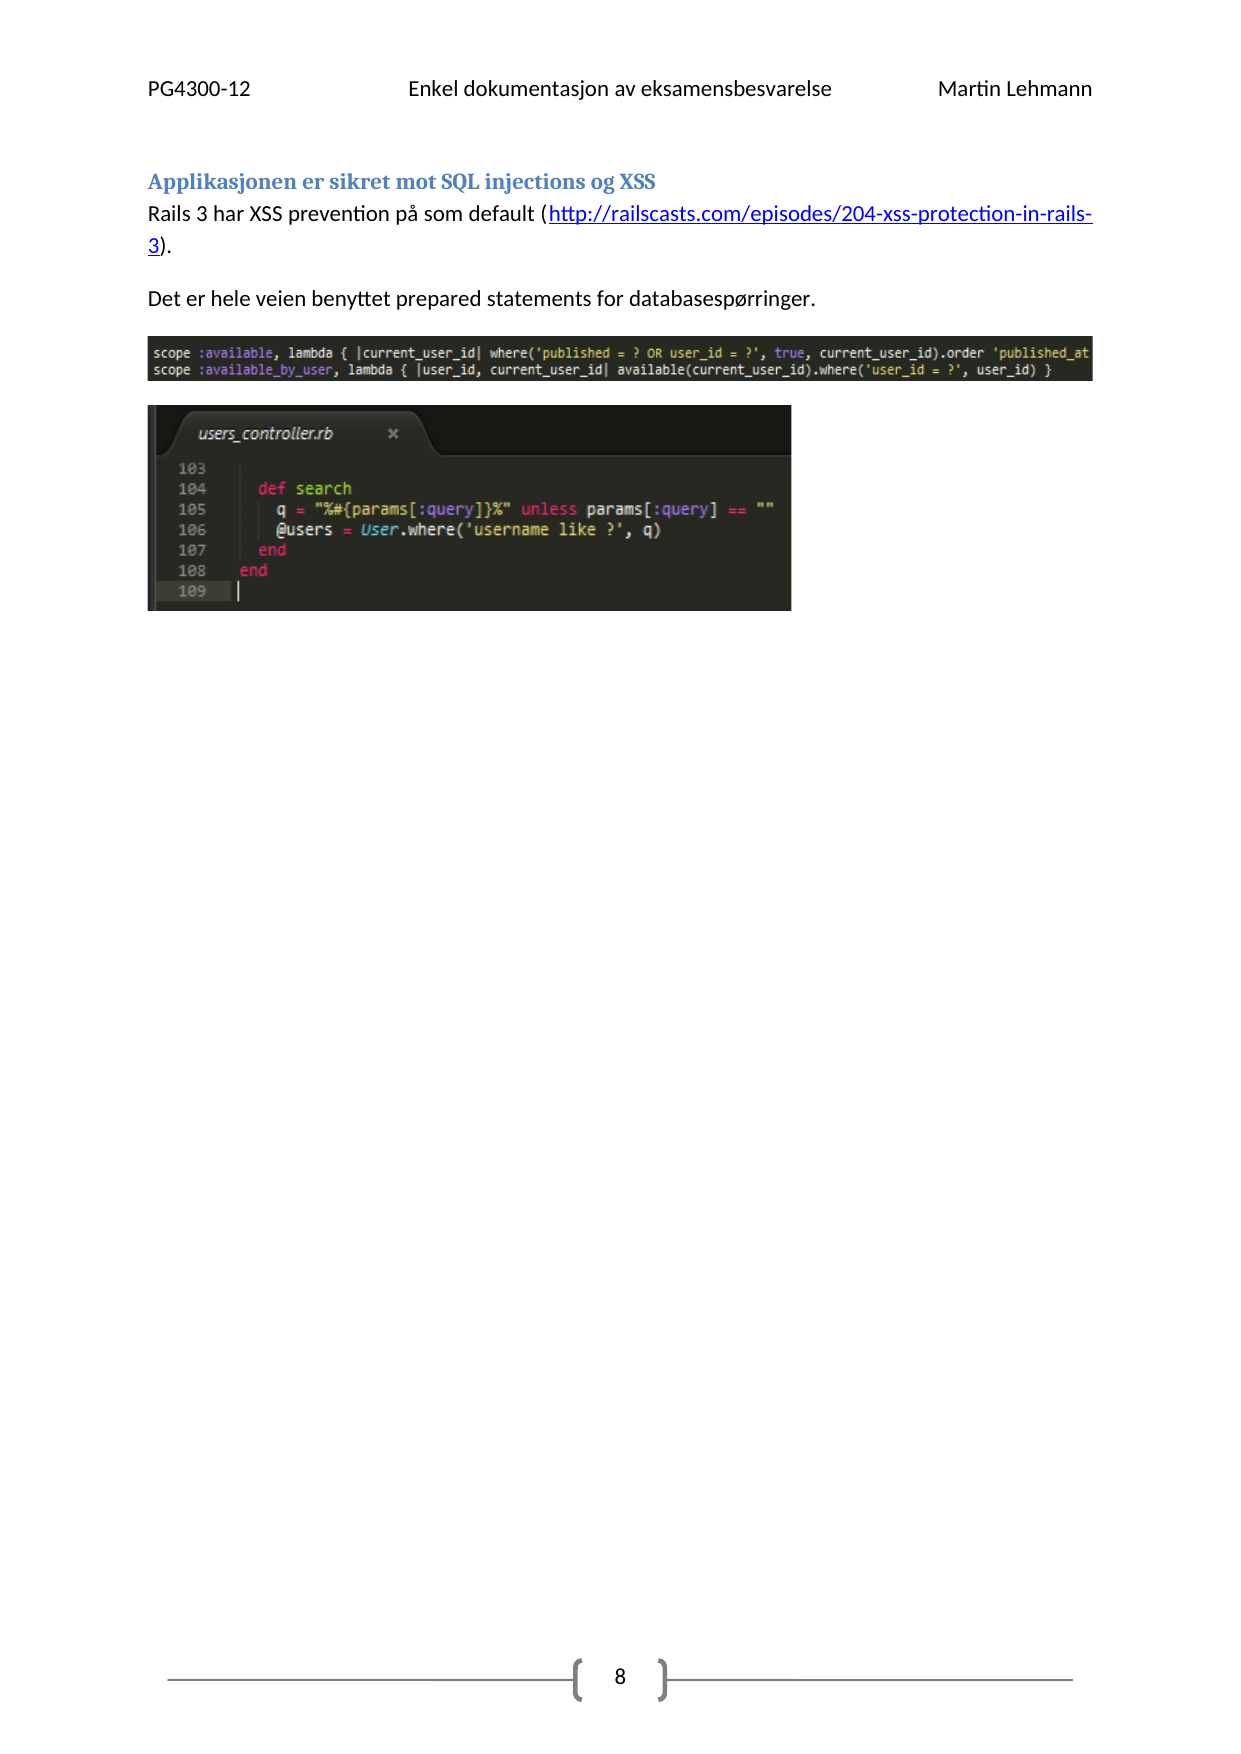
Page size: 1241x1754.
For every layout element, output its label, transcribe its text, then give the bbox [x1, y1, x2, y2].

subtitle Applikasjonen er sikret mot SQL injections og XSS [148, 168, 1093, 195]
text Det er hele veien benyttet prepared statements for databasespørringer. [148, 284, 1093, 312]
picture [147, 405, 792, 611]
text Rails 3 har XSS prevention på som default (http://railscasts.com/episodes/204-xss-protection-in-rails-3). [148, 199, 1093, 259]
picture [147, 336, 1093, 381]
